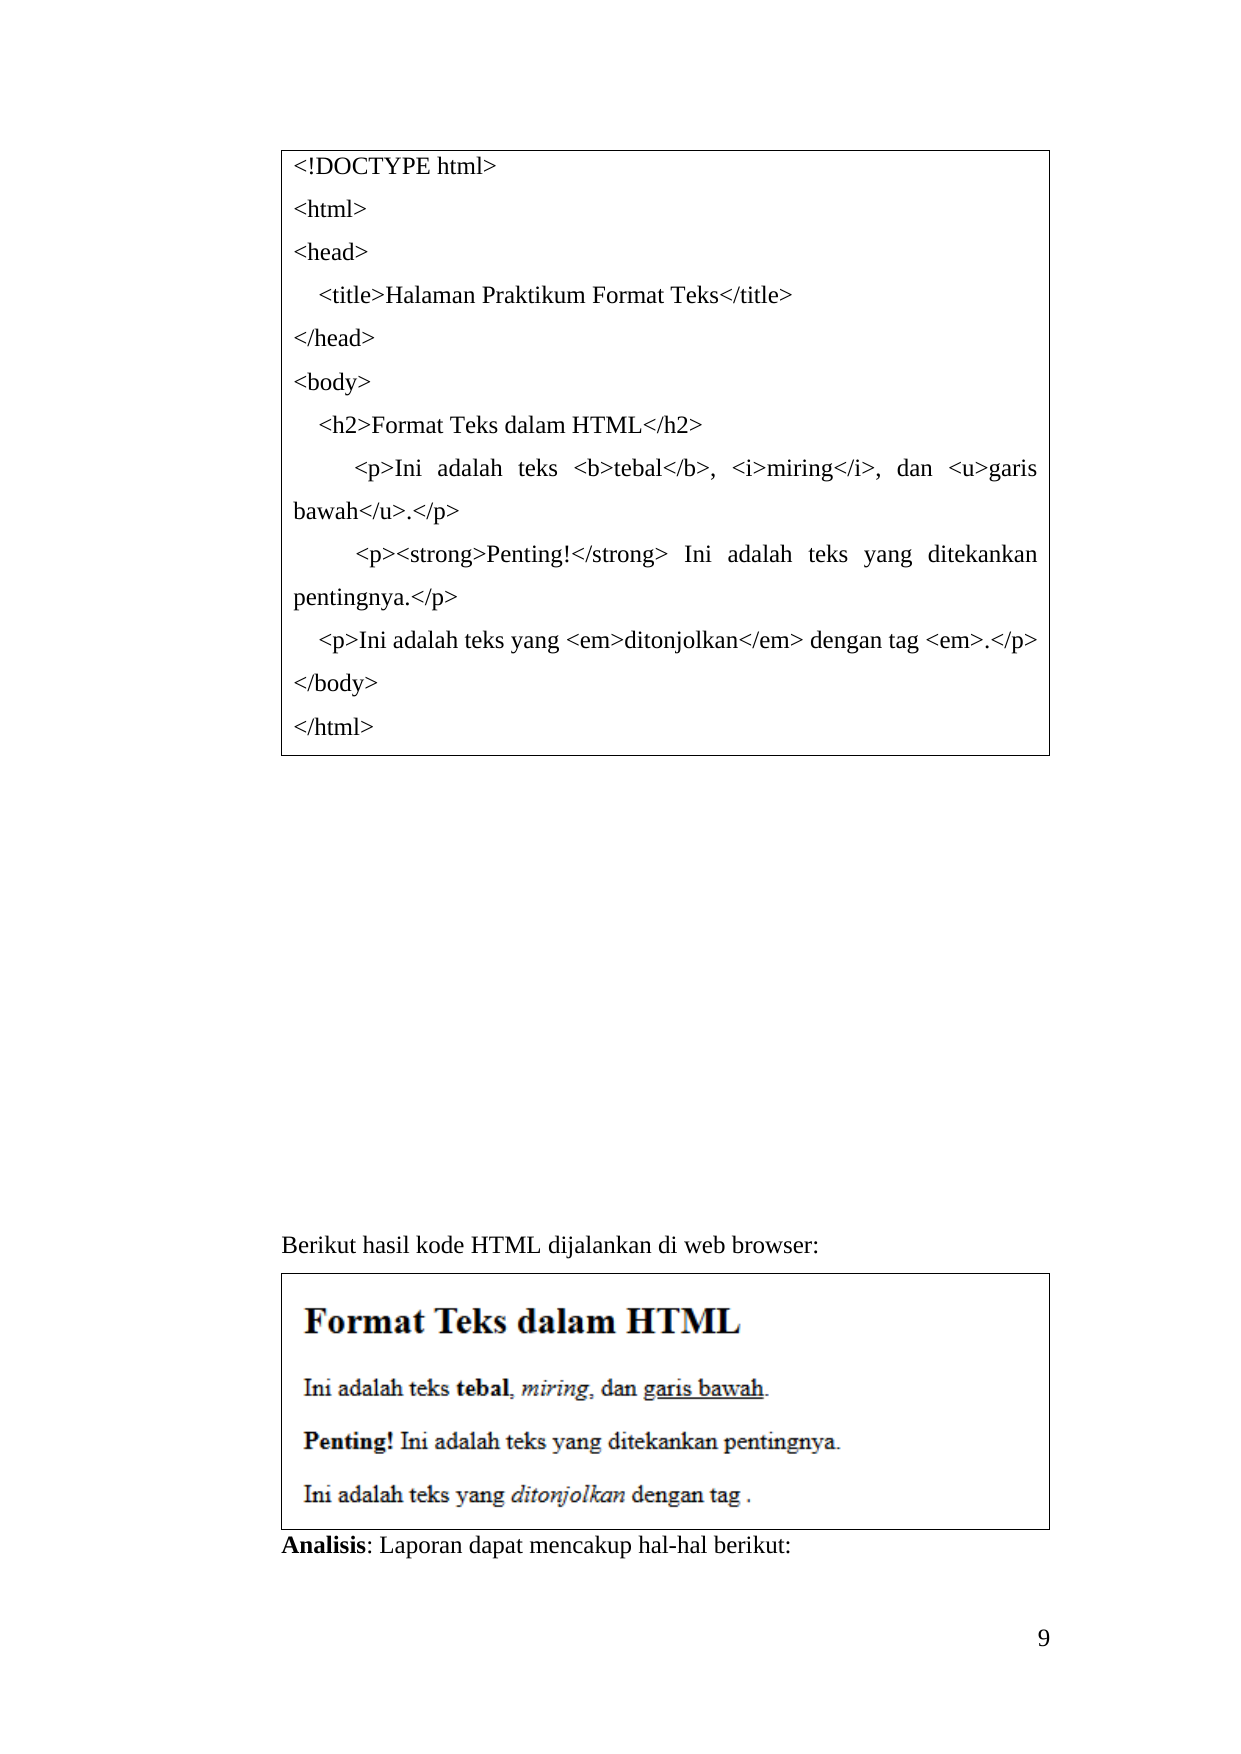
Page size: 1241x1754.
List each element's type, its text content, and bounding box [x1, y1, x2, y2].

picture [293, 1274, 854, 1515]
table_header <!DOCTYPE html> <html> <head> <title>Halaman Praktikum Format Teks</title> </head> <body> <h2>Format Teks dalam HTML</h2> <p>Ini adalah teks <b>tebal</b>, <i>miring</i>, dan <u>garis bawah</u>.</p> <p><strong>Penting!</strong> Ini adalah teks yang ditekankan pentingnya.</p> <p>Ini adalah teks yang <em>ditonjolkan</em> dengan tag <em>.</p> </body> </html> [282, 151, 1049, 755]
text Berikut hasil kode HTML dijalankan di web browser: [281, 1230, 1050, 1259]
table_header [282, 1274, 1049, 1529]
text Analisis: Laporan dapat mencakup hal-hal berikut: [281, 1530, 1050, 1559]
